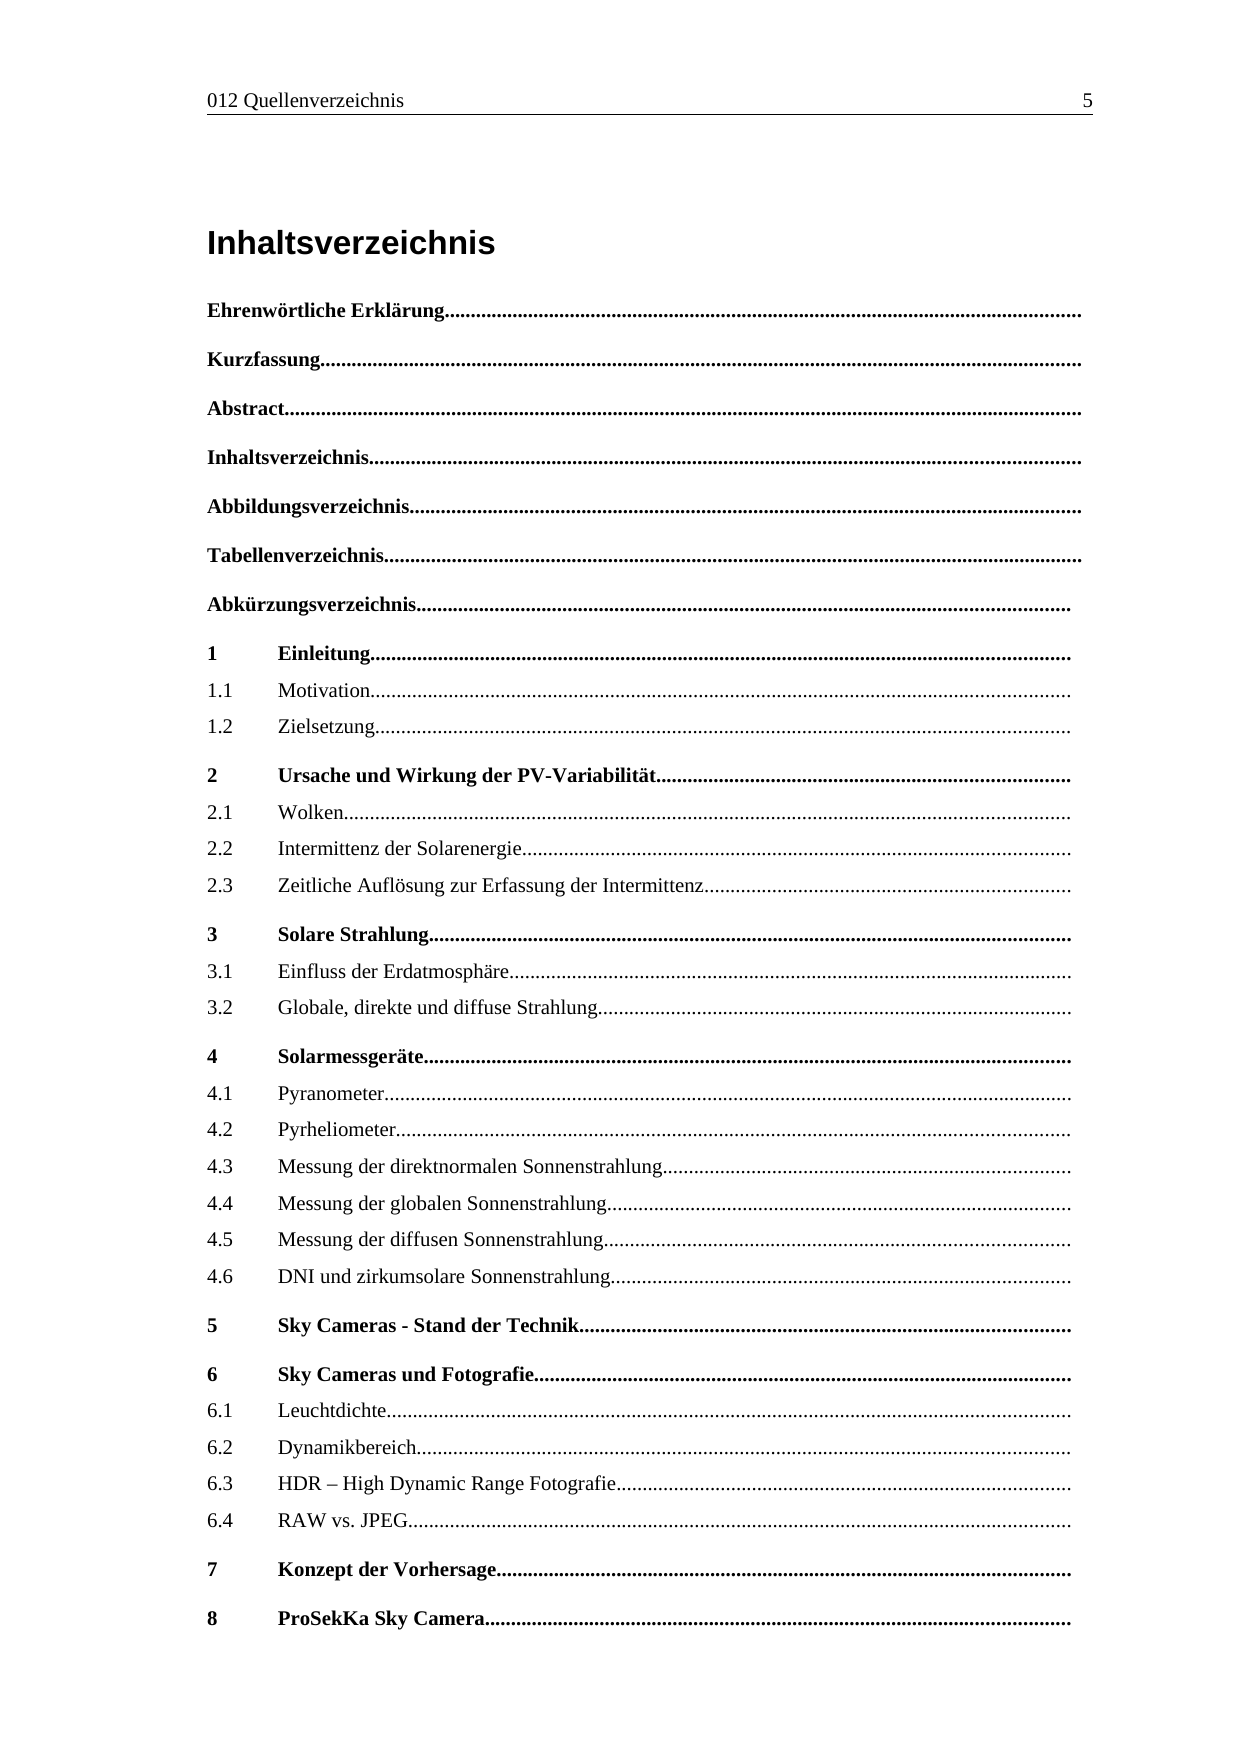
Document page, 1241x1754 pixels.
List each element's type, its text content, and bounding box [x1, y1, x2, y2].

text Abkürzungsverzeichnis 10 [207, 592, 1048, 616]
text 6.4 RAW vs. JPEG 29 [207, 1508, 1048, 1532]
text 4.6 DNI und zirkumsolare Sonnenstrahlung 22 [207, 1263, 1048, 1288]
text 6.1 Leuchtdichte 24 [207, 1398, 1048, 1422]
text 3.2 Globale, direkte und diffuse Strahlung 18 [207, 995, 1048, 1019]
text 2.1 Wolken 13 [207, 800, 1048, 824]
text Ehrenwörtliche Erklärung 2 [207, 298, 1048, 322]
text 4.3 Messung der direktnormalen Sonnenstrahlung 21 [207, 1154, 1048, 1178]
text 4.5 Messung der diffusen Sonnenstrahlung 22 [207, 1227, 1048, 1251]
text 6 Sky Cameras und Fotografie 24 [207, 1362, 1048, 1386]
subtitle Inhaltsverzeichnis [207, 223, 1093, 261]
text 3.1 Einfluss der Erdatmosphäre 17 [207, 958, 1048, 983]
text 1.2 Zielsetzung 12 [207, 714, 1048, 738]
text 2.3 Zeitliche Auflösung zur Erfassung der Intermittenz 15 [207, 873, 1048, 897]
text 2 Ursache und Wirkung der PV-Variabilität 13 [207, 763, 1048, 787]
text 2.2 Intermittenz der Solarenergie 14 [207, 836, 1048, 860]
text 4 Solarmessgeräte 20 [207, 1044, 1048, 1068]
text Abstract 4 [207, 396, 1048, 420]
text 4.2 Pyrheliometer 21 [207, 1117, 1048, 1141]
text 6.3 HDR – High Dynamic Range Fotografie 26 [207, 1471, 1048, 1495]
text Abbildungsverzeichnis 7 [207, 494, 1048, 518]
text 3 Solare Strahlung 16 [207, 922, 1048, 946]
text Tabellenverzeichnis 9 [207, 543, 1048, 567]
text Kurzfassung 3 [207, 347, 1048, 371]
text 8 ProSekKa Sky Camera 32 [207, 1606, 1048, 1630]
text 6.2 Dynamikbereich 25 [207, 1435, 1048, 1459]
text 1.1 Motivation 11 [207, 678, 1048, 702]
text 4.4 Messung der globalen Sonnenstrahlung 21 [207, 1190, 1048, 1214]
text 5 Sky Cameras - Stand der Technik 23 [207, 1313, 1048, 1337]
text Inhaltsverzeichnis 5 [207, 445, 1048, 469]
text 7 Konzept der Vorhersage 30 [207, 1557, 1048, 1581]
text 1 Einleitung 11 [207, 641, 1048, 665]
text 4.1 Pyranometer 20 [207, 1081, 1048, 1105]
